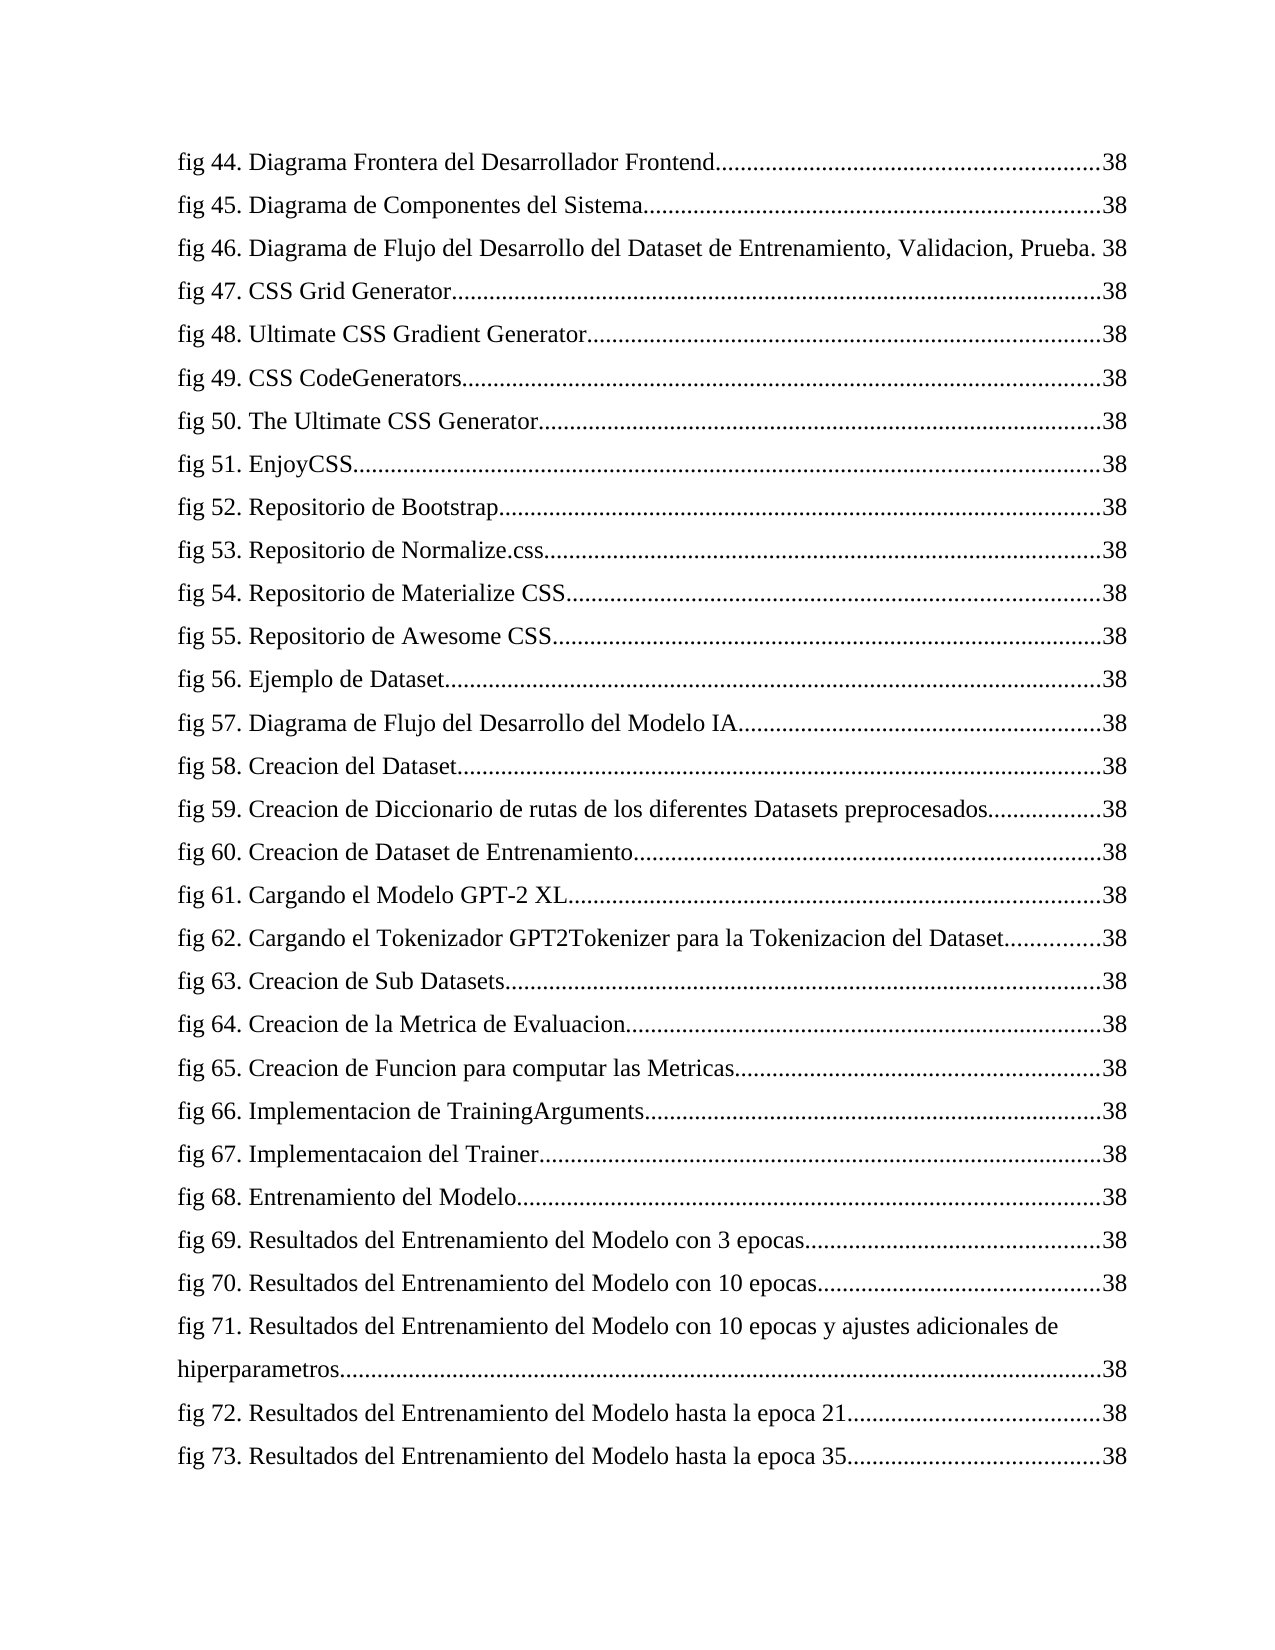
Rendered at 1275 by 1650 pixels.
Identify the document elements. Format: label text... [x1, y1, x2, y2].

text fig 51. EnjoyCSS 38 [177, 449, 1128, 478]
text fig 67. Implementacaion del Trainer 38 [177, 1139, 1128, 1168]
text fig 60. Creacion de Dataset de Entrenamiento 38 [177, 837, 1128, 866]
text fig 57. Diagrama de Flujo del Desarrollo del Modelo IA 38 [177, 708, 1128, 736]
text fig 71. Resultados del Entrenamiento del Modelo con 10 epocas y ajustes adicionales de hiperparametros 38 [177, 1311, 1128, 1383]
text fig 55. Repositorio de Awesome CSS 38 [177, 621, 1128, 650]
text fig 63. Creacion de Sub Datasets 38 [177, 966, 1128, 995]
text fig 52. Repositorio de Bootstrap 38 [177, 492, 1128, 521]
text fig 65. Creacion de Funcion para computar las Metricas 38 [177, 1053, 1128, 1081]
text fig 58. Creacion del Dataset 38 [177, 751, 1128, 779]
text fig 46. Diagrama de Flujo del Desarrollo del Dataset de Entrenamiento, Validacion, Prueba 38 [177, 233, 1128, 262]
text fig 70. Resultados del Entrenamiento del Modelo con 10 epocas 38 [177, 1268, 1128, 1297]
text fig 44. Diagrama Frontera del Desarrollador Frontend 38 [177, 147, 1128, 176]
text fig 48. Ultimate CSS Gradient Generator 38 [177, 319, 1128, 348]
text fig 54. Repositorio de Materialize CSS 38 [177, 578, 1128, 607]
text fig 62. Cargando el Tokenizador GPT2Tokenizer para la Tokenizacion del Dataset 38 [177, 923, 1128, 952]
text fig 69. Resultados del Entrenamiento del Modelo con 3 epocas 38 [177, 1225, 1128, 1254]
text fig 66. Implementacion de TrainingArguments 38 [177, 1096, 1128, 1124]
text fig 50. The Ultimate CSS Generator 38 [177, 406, 1128, 434]
text fig 56. Ejemplo de Dataset 38 [177, 664, 1128, 693]
text fig 64. Creacion de la Metrica de Evaluacion 38 [177, 1009, 1128, 1038]
text fig 45. Diagrama de Componentes del Sistema 38 [177, 190, 1128, 219]
text fig 59. Creacion de Diccionario de rutas de los diferentes Datasets preprocesados 38 [177, 794, 1128, 823]
text fig 53. Repositorio de Normalize.css 38 [177, 535, 1128, 564]
text fig 73. Resultados del Entrenamiento del Modelo hasta la epoca 35 38 [177, 1441, 1128, 1469]
text fig 47. CSS Grid Generator 38 [177, 276, 1128, 305]
text fig 72. Resultados del Entrenamiento del Modelo hasta la epoca 21 38 [177, 1398, 1128, 1426]
text fig 49. CSS CodeGenerators 38 [177, 363, 1128, 391]
text fig 68. Entrenamiento del Modelo 38 [177, 1182, 1128, 1211]
text fig 61. Cargando el Modelo GPT-2 XL 38 [177, 880, 1128, 909]
